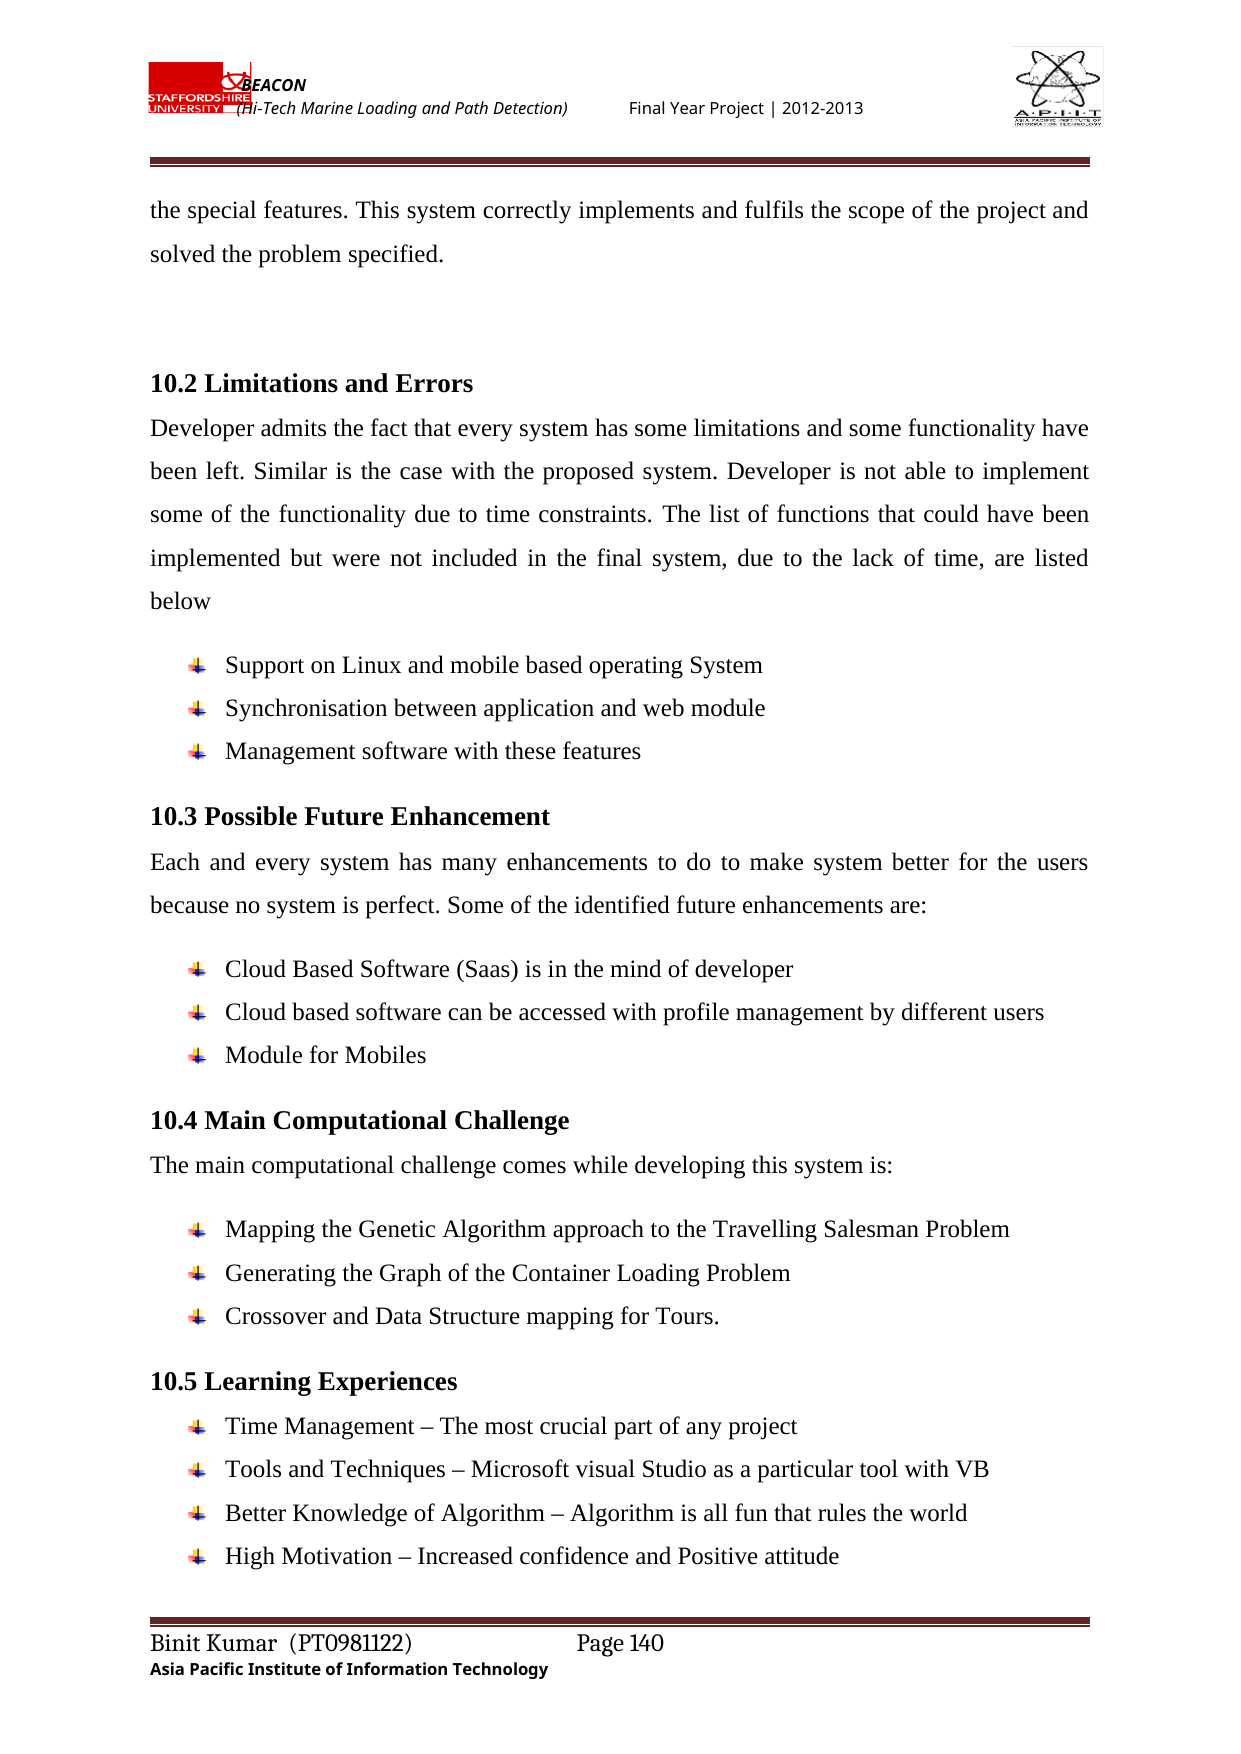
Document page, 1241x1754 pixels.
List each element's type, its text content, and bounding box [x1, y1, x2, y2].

list Support on Linux and mobile based operating System [187, 650, 1090, 678]
picture [188, 1264, 206, 1281]
picture [188, 1307, 206, 1325]
picture [148, 62, 252, 113]
subtitle 10.3 Possible Future Enhancement [150, 800, 1090, 831]
subtitle 10.2 Limitations and Errors [150, 367, 1090, 398]
picture [188, 1418, 206, 1435]
picture [188, 699, 206, 717]
text Each and every system has many enhancements to do to make system better for the users because no system is perfect. Some of the identified future enhancements are: [150, 847, 1090, 918]
list Better Knowledge of Algorithm – Algorithm is all fun that rules the world [187, 1498, 1090, 1526]
picture [188, 1504, 206, 1521]
list Cloud Based Software (Saas) is in the mind of developer [187, 954, 1090, 982]
text The main computational challenge comes while developing this system is: [150, 1151, 1090, 1179]
list Tools and Techniques – Microsoft visual Studio as a particular tool with VB [187, 1454, 1090, 1483]
list Module for Mobiles [187, 1040, 1090, 1069]
list High Motivation – Increased confidence and Positive attitude [187, 1541, 1090, 1569]
picture [188, 1547, 206, 1565]
text Developer admits the fact that every system has some limitations and some functionality have been left. Similar is the case with the proposed system. Developer is not able to implement some of the functionality due to time constraints. The list of functions that could have been implemented but were not included in the final system, due to the lack of time, are listed below [150, 413, 1090, 614]
subtitle 10.5 Learning Experiences [150, 1365, 1090, 1396]
list Synchronisation between application and web module [187, 693, 1090, 722]
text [150, 196, 1090, 267]
picture [188, 1046, 206, 1064]
picture [188, 960, 206, 977]
picture [188, 1003, 206, 1021]
picture [188, 1461, 206, 1478]
list Time Management – The most crucial part of any project [187, 1411, 1090, 1440]
picture [188, 742, 206, 760]
picture [1012, 46, 1104, 127]
list Cloud based software can be accessed with profile management by different users [187, 997, 1090, 1026]
picture [188, 656, 206, 674]
list Generating the Graph of the Container Loading Problem [187, 1258, 1090, 1286]
list Mapping the Genetic Algorithm approach to the Travelling Salesman Problem [187, 1214, 1090, 1243]
list Management software with these features [187, 736, 1090, 765]
list Crossover and Data Structure mapping for Tours. [187, 1301, 1090, 1329]
subtitle 10.4 Main Computational Challenge [150, 1104, 1090, 1135]
picture [188, 1221, 206, 1238]
